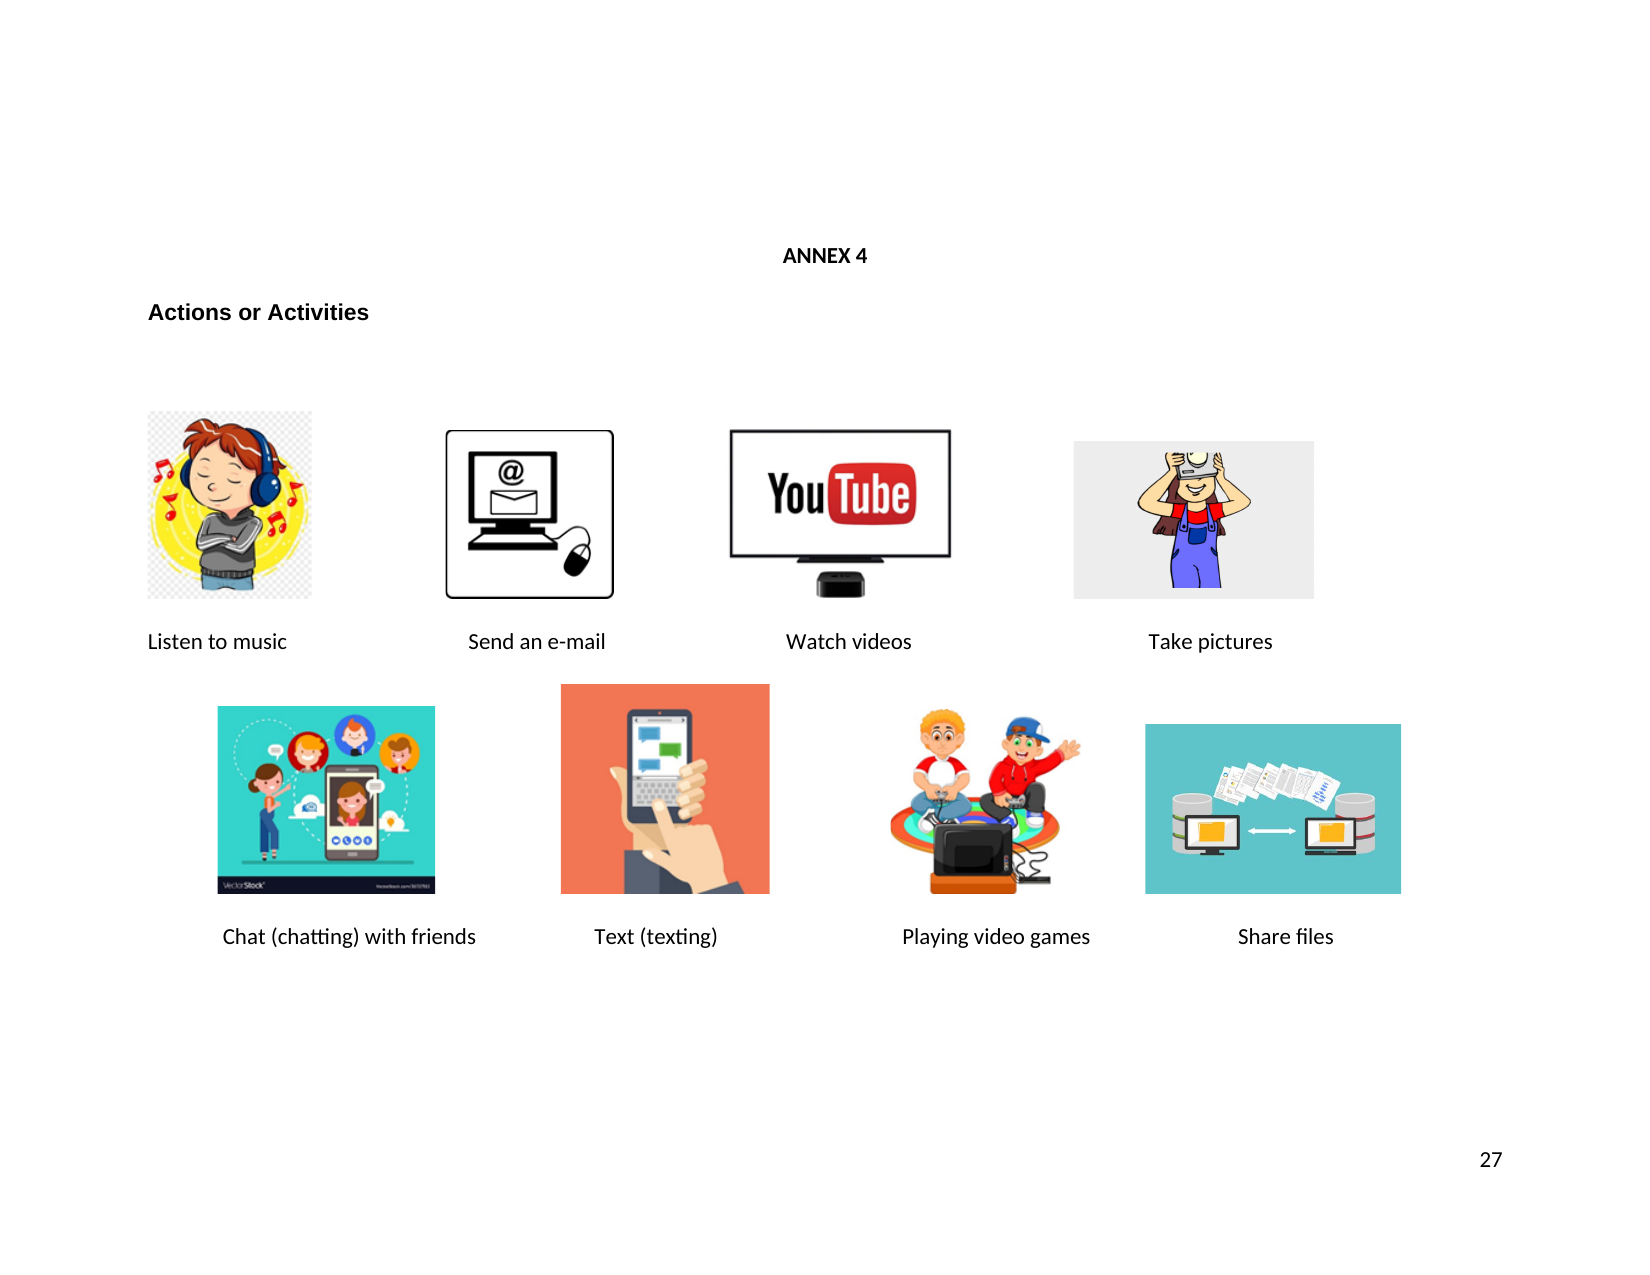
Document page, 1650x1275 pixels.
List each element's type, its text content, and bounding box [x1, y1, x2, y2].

picture [445, 430, 614, 599]
picture [217, 706, 436, 894]
picture [1145, 724, 1402, 894]
text Listen to music Send an e-mail Watch videos Take pictures [148, 627, 1502, 655]
picture [1073, 441, 1315, 599]
text Actions or Activities [148, 299, 1502, 325]
text Chat (chatting) with friends Text (texting) Playing video games Share files [148, 922, 1502, 950]
picture [722, 427, 959, 599]
picture [890, 709, 1082, 894]
picture [147, 411, 312, 599]
text ANNEX 4 [148, 242, 1502, 269]
picture [560, 684, 770, 894]
